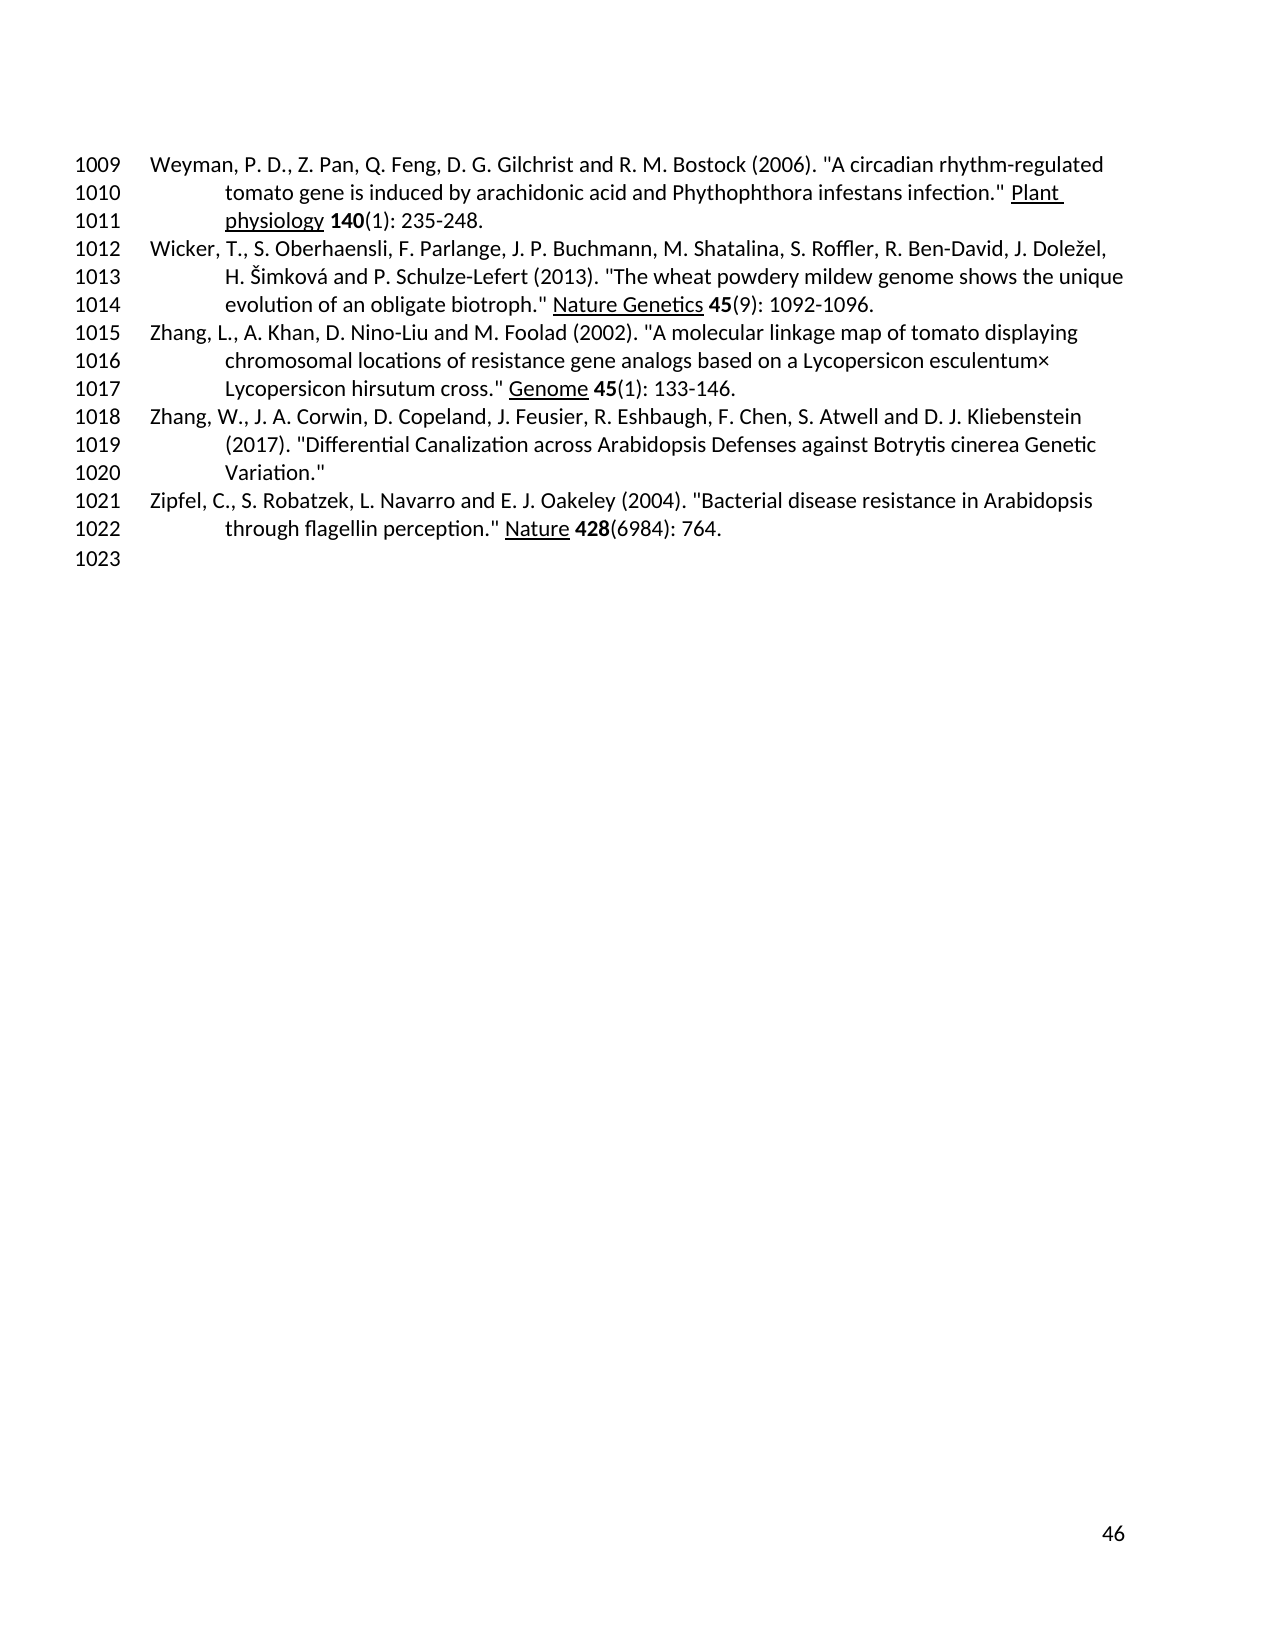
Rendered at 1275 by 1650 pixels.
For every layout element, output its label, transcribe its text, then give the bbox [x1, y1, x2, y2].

text Zipfel, C., S. Robatzek, L. Navarro and E. J. Oakeley (2004). "Bacterial disease resistance in Arabidopsis through flagellin perception." Nature 428(6984): 764. [150, 486, 1125, 542]
text Zhang, L., A. Khan, D. Nino-Liu and M. Foolad (2002). "A molecular linkage map of tomato displaying chromosomal locations of resistance gene analogs based on a Lycopersicon esculentum× Lycopersicon hirsutum cross." Genome 45(1): 133-146. [150, 318, 1125, 402]
text Weyman, P. D., Z. Pan, Q. Feng, D. G. Gilchrist and R. M. Bostock (2006). "A circadian rhythm-regulated tomato gene is induced by arachidonic acid and Phythophthora infestans infection." Plant physiology 140(1): 235-248. [150, 150, 1125, 234]
text Wicker, T., S. Oberhaensli, F. Parlange, J. P. Buchmann, M. Shatalina, S. Roffler, R. Ben-David, J. Doležel, H. Šimková and P. Schulze-Lefert (2013). "The wheat powdery mildew genome shows the unique evolution of an obligate biotroph." Nature Genetics 45(9): 1092-1096. [150, 234, 1125, 318]
text Zhang, W., J. A. Corwin, D. Copeland, J. Feusier, R. Eshbaugh, F. Chen, S. Atwell and D. J. Kliebenstein (2017). "Differential Canalization across Arabidopsis Defenses against Botrytis cinerea Genetic Variation." [150, 402, 1125, 486]
